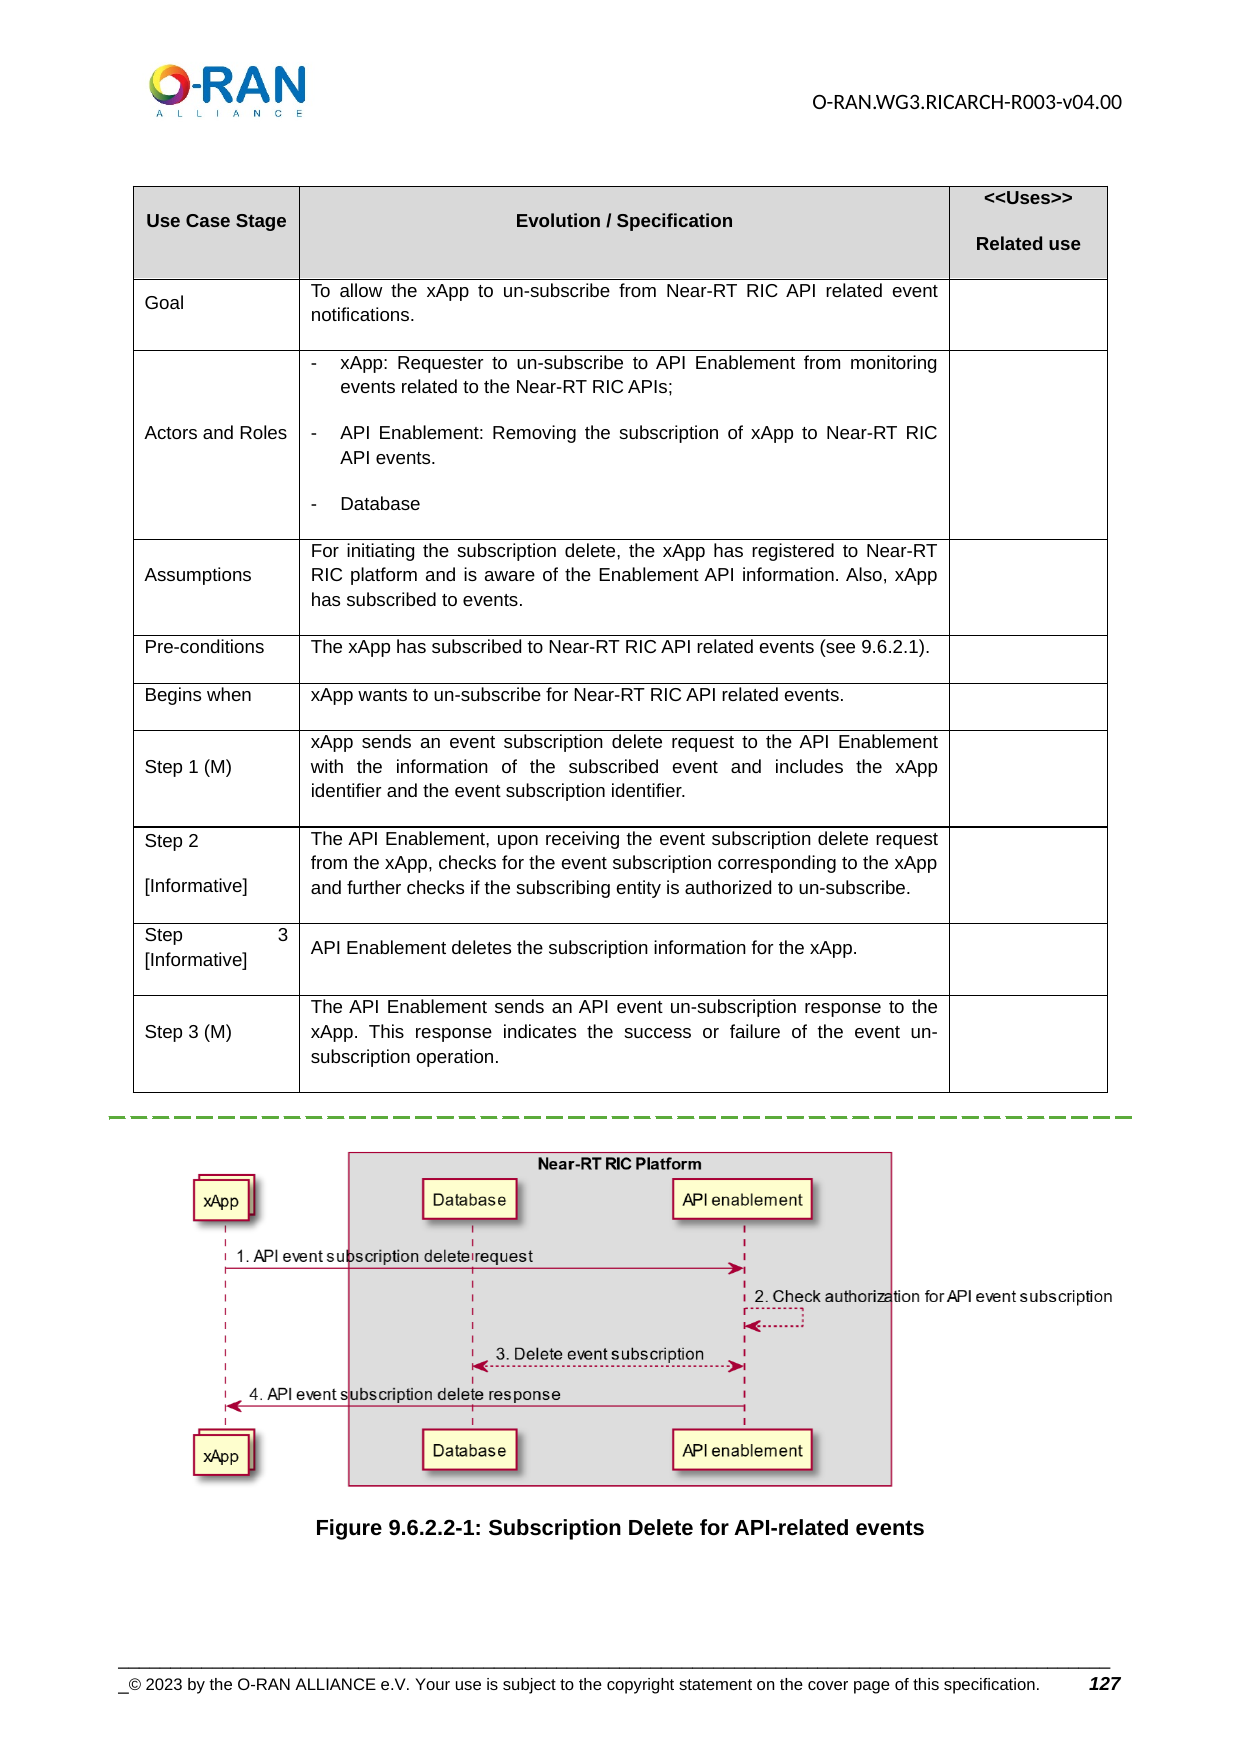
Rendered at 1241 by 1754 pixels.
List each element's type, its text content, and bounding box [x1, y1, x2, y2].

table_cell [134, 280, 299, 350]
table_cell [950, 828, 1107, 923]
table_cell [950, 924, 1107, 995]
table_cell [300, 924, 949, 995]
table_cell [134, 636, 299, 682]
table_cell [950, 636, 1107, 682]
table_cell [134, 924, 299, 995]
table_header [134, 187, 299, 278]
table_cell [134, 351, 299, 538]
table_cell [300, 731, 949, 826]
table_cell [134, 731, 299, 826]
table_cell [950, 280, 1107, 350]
picture [139, 51, 315, 123]
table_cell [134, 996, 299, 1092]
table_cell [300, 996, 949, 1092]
text Figure 9.6.2.2-1: Subscription Delete for API-related events [118, 1515, 1122, 1540]
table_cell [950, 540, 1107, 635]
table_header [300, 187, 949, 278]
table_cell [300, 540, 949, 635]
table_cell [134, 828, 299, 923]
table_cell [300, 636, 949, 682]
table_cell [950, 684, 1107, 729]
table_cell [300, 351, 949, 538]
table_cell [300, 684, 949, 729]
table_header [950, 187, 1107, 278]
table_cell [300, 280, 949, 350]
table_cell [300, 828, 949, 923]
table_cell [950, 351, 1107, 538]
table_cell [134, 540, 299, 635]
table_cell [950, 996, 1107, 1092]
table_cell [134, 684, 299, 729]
picture [118, 1144, 1123, 1493]
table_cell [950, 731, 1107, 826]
